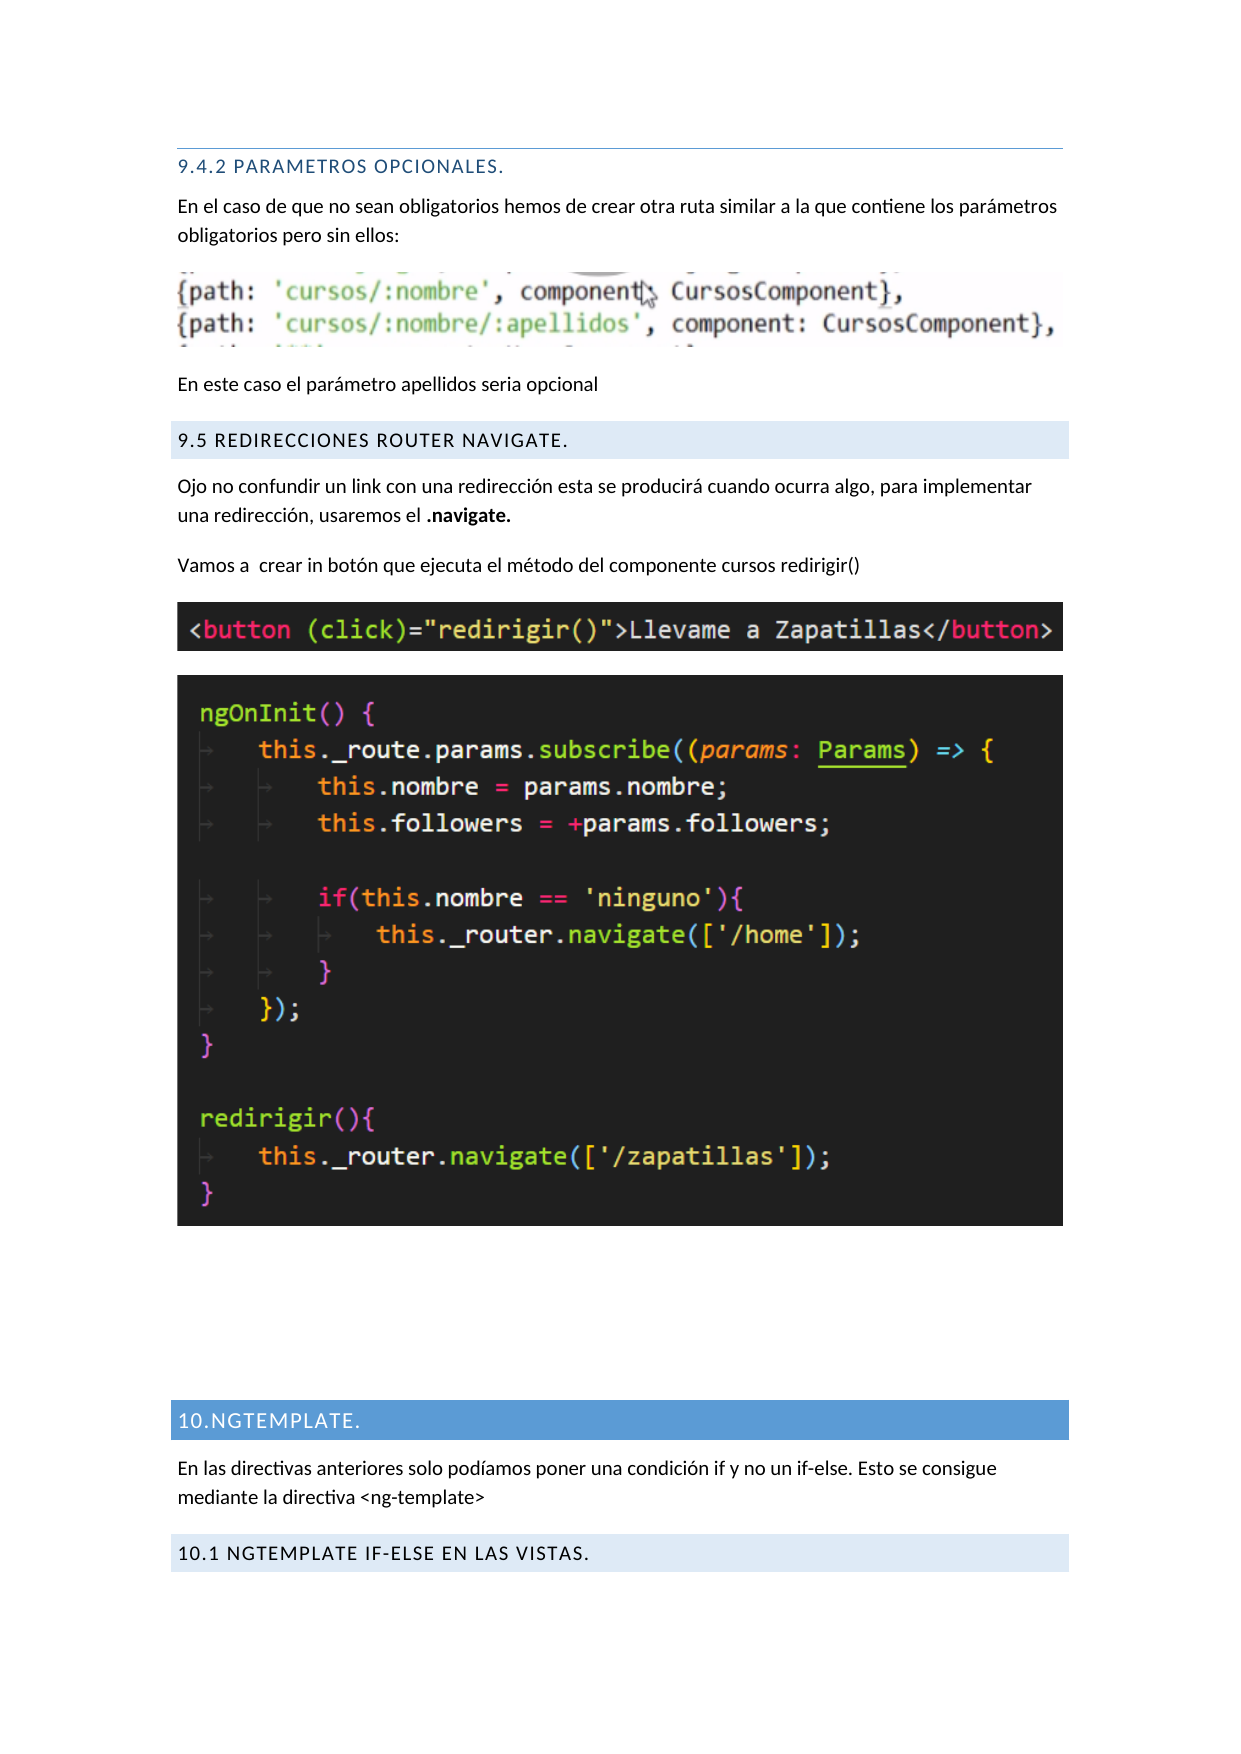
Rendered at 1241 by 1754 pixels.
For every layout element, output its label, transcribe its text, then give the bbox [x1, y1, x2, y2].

text Ojo no confundir un link con una redirección esta se producirá cuando ocurra algo, para implementar una redirección, usaremos el .navigate. [177, 473, 1063, 527]
text En las directivas anteriores solo podíamos poner una condición if y no un if-else. Esto se consigue mediante la directiva <ng-template> [177, 1455, 1063, 1509]
picture [177, 675, 1063, 1226]
text Vamos a crear in botón que ejecuta el método del componente cursos redirigir() [177, 552, 1063, 577]
subtitle 9.4.2 PARAMETROS OPCIONALES. [177, 149, 1063, 179]
text En este caso el parámetro apellidos seria opcional [177, 371, 1063, 396]
text En el caso de que no sean obligatorios hemos de crear otra ruta similar a la que contiene los parámetros obligatorios pero sin ellos: [177, 193, 1063, 247]
picture [177, 272, 1063, 347]
subtitle 9.5 REDIRECCIONES ROUTER NAVIGATE. [177, 427, 1063, 452]
subtitle 10.NGTEMPLATE. [177, 1406, 1063, 1434]
picture [177, 602, 1063, 651]
subtitle 10.1 NGTEMPLATE IF-ELSE EN LAS VISTAS. [177, 1540, 1063, 1566]
